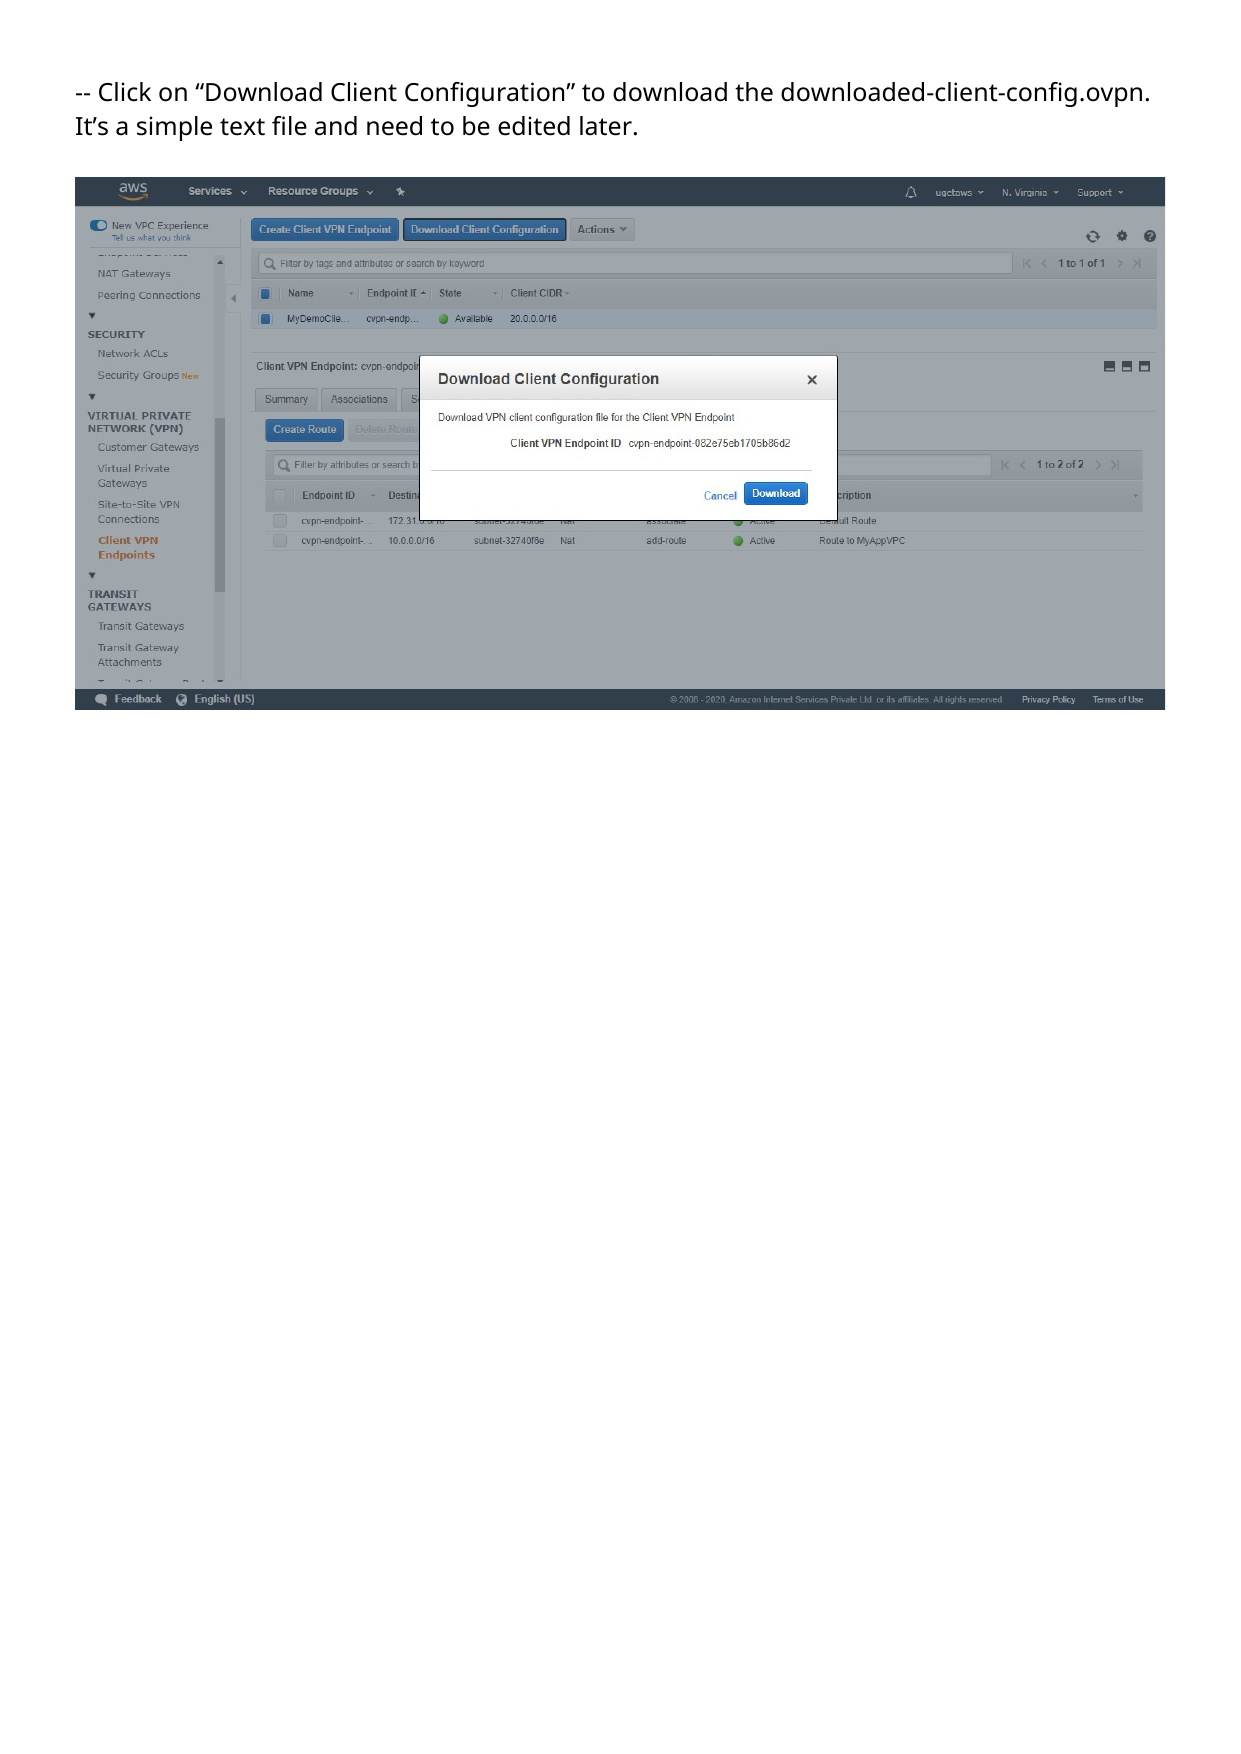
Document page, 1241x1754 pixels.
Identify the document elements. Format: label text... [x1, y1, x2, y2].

text -- Click on “Download Client Configuration” to download the downloaded-client-config.ovpn. It’s a simple text file and need to be edited later. [75, 75, 1165, 143]
